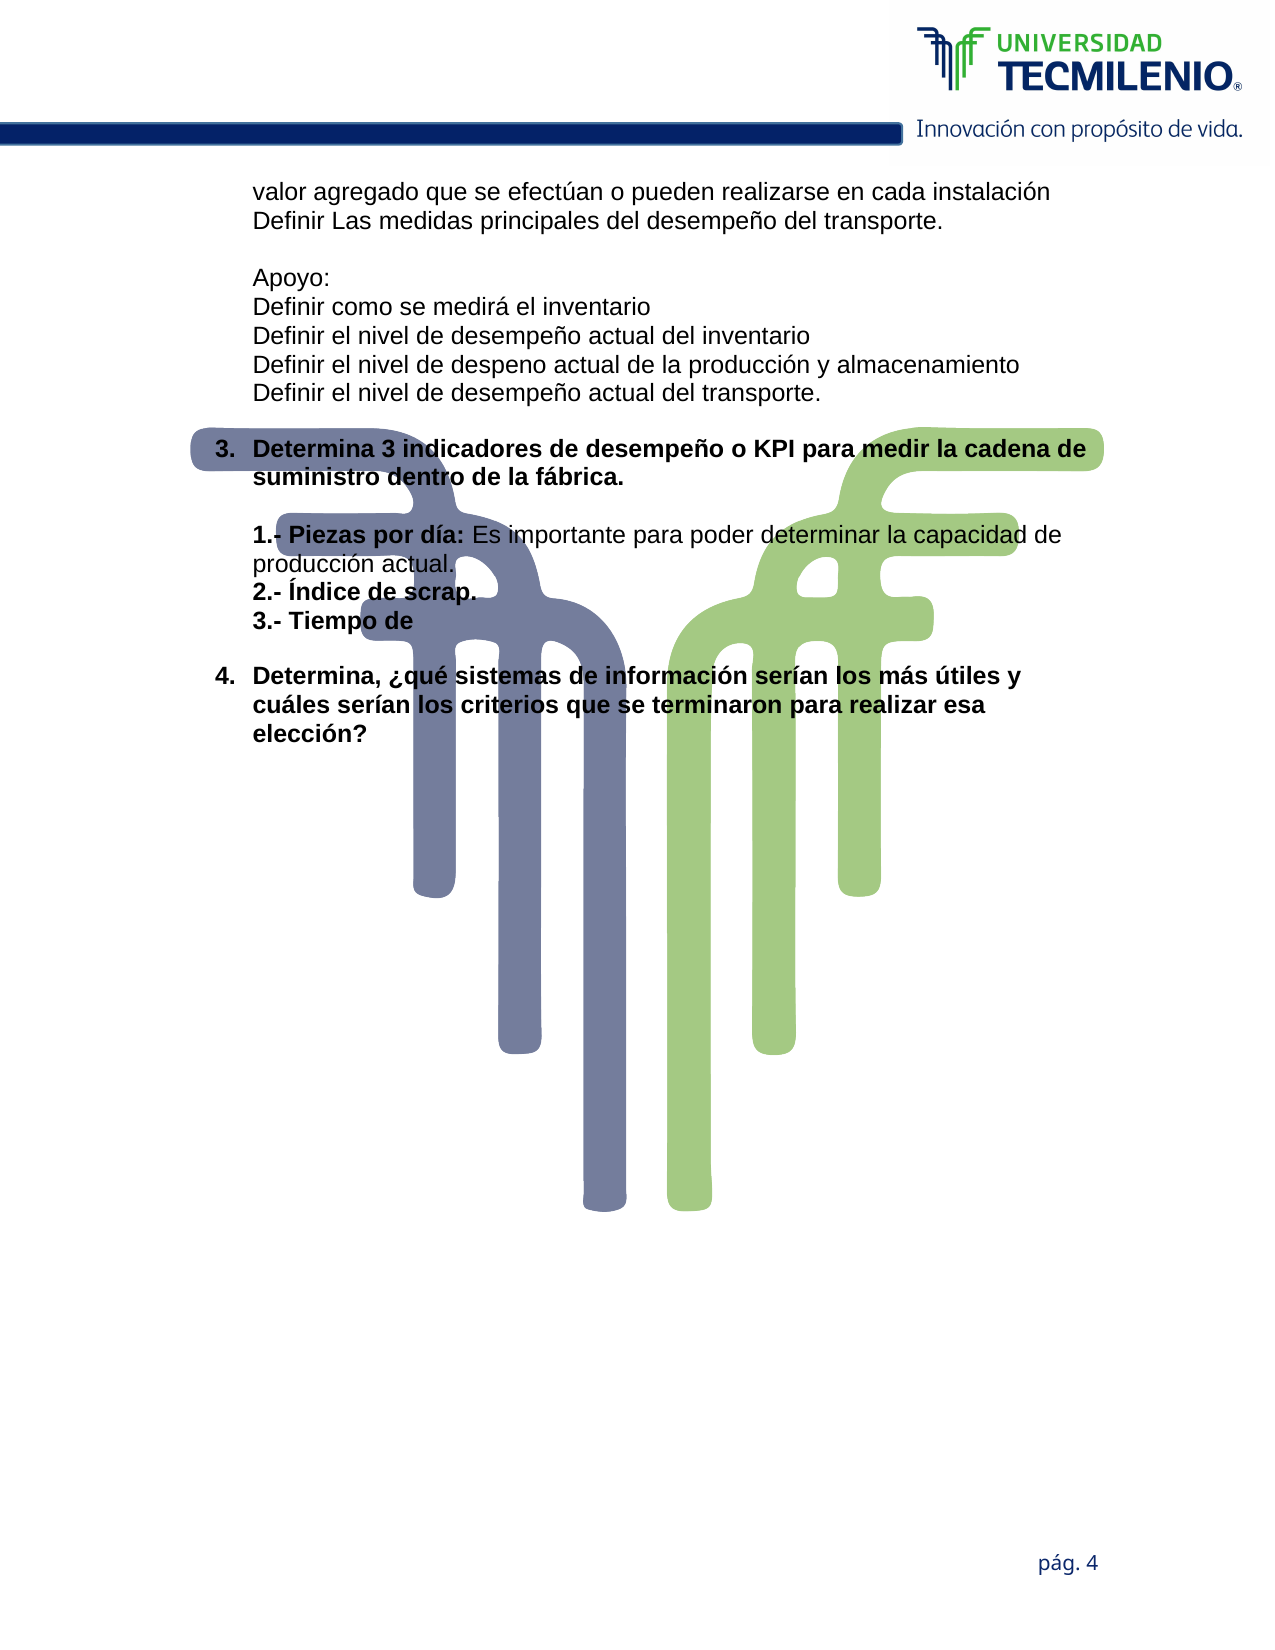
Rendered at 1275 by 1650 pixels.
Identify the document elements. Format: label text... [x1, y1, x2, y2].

picture [190, 427, 1104, 1212]
list Determina, ¿qué sistemas de información serían los más útiles y cuáles serían los criterios que se terminaron para realizar esa elección? [215, 661, 1098, 747]
list 2.- Índice de scrap. 3.- Tiempo de [252, 577, 1098, 661]
list Determina 3 indicadores de desempeño o KPI para medir la cadena de suministro dentro de la fábrica. 1.- Piezas por día: Es importante para poder determinar la capacidad de producción actual. [215, 433, 1098, 577]
picture [888, 0, 1271, 166]
